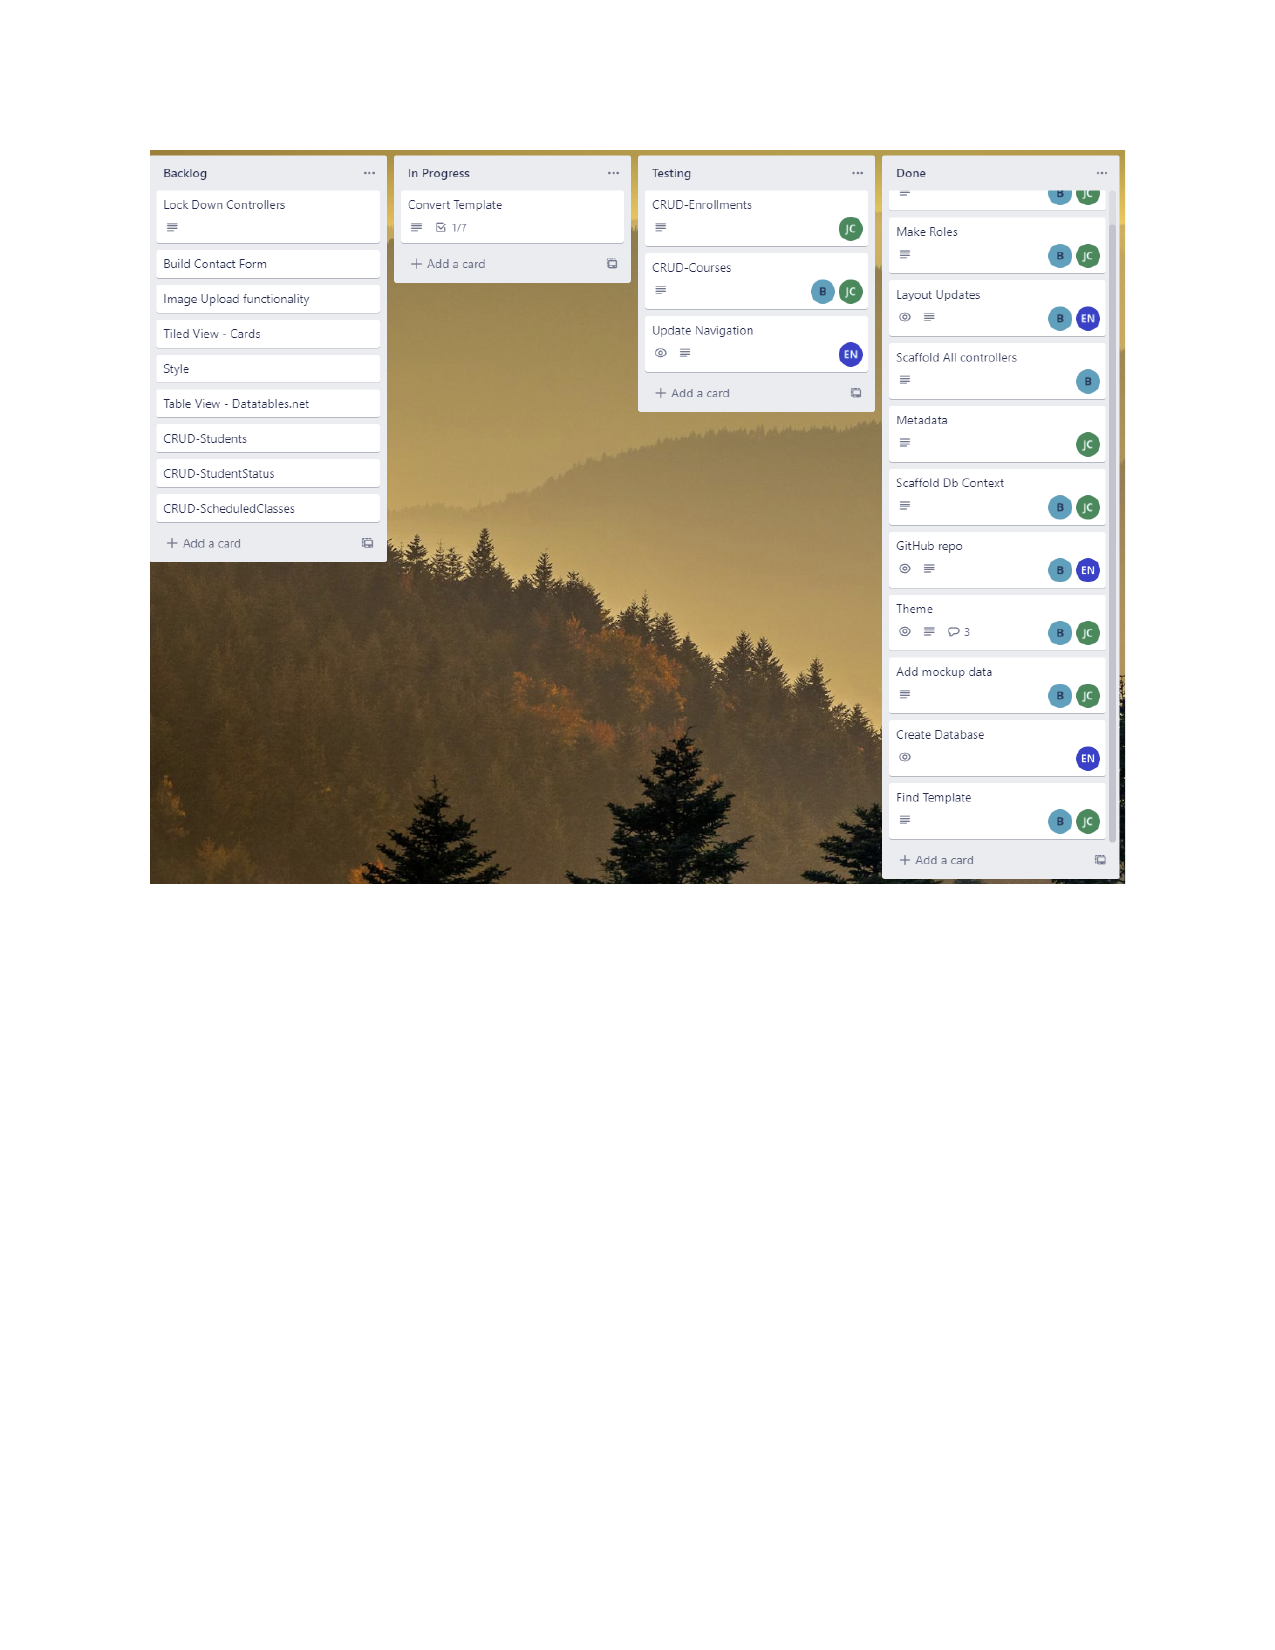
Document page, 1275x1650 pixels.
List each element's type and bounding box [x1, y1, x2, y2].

picture [150, 150, 1125, 884]
